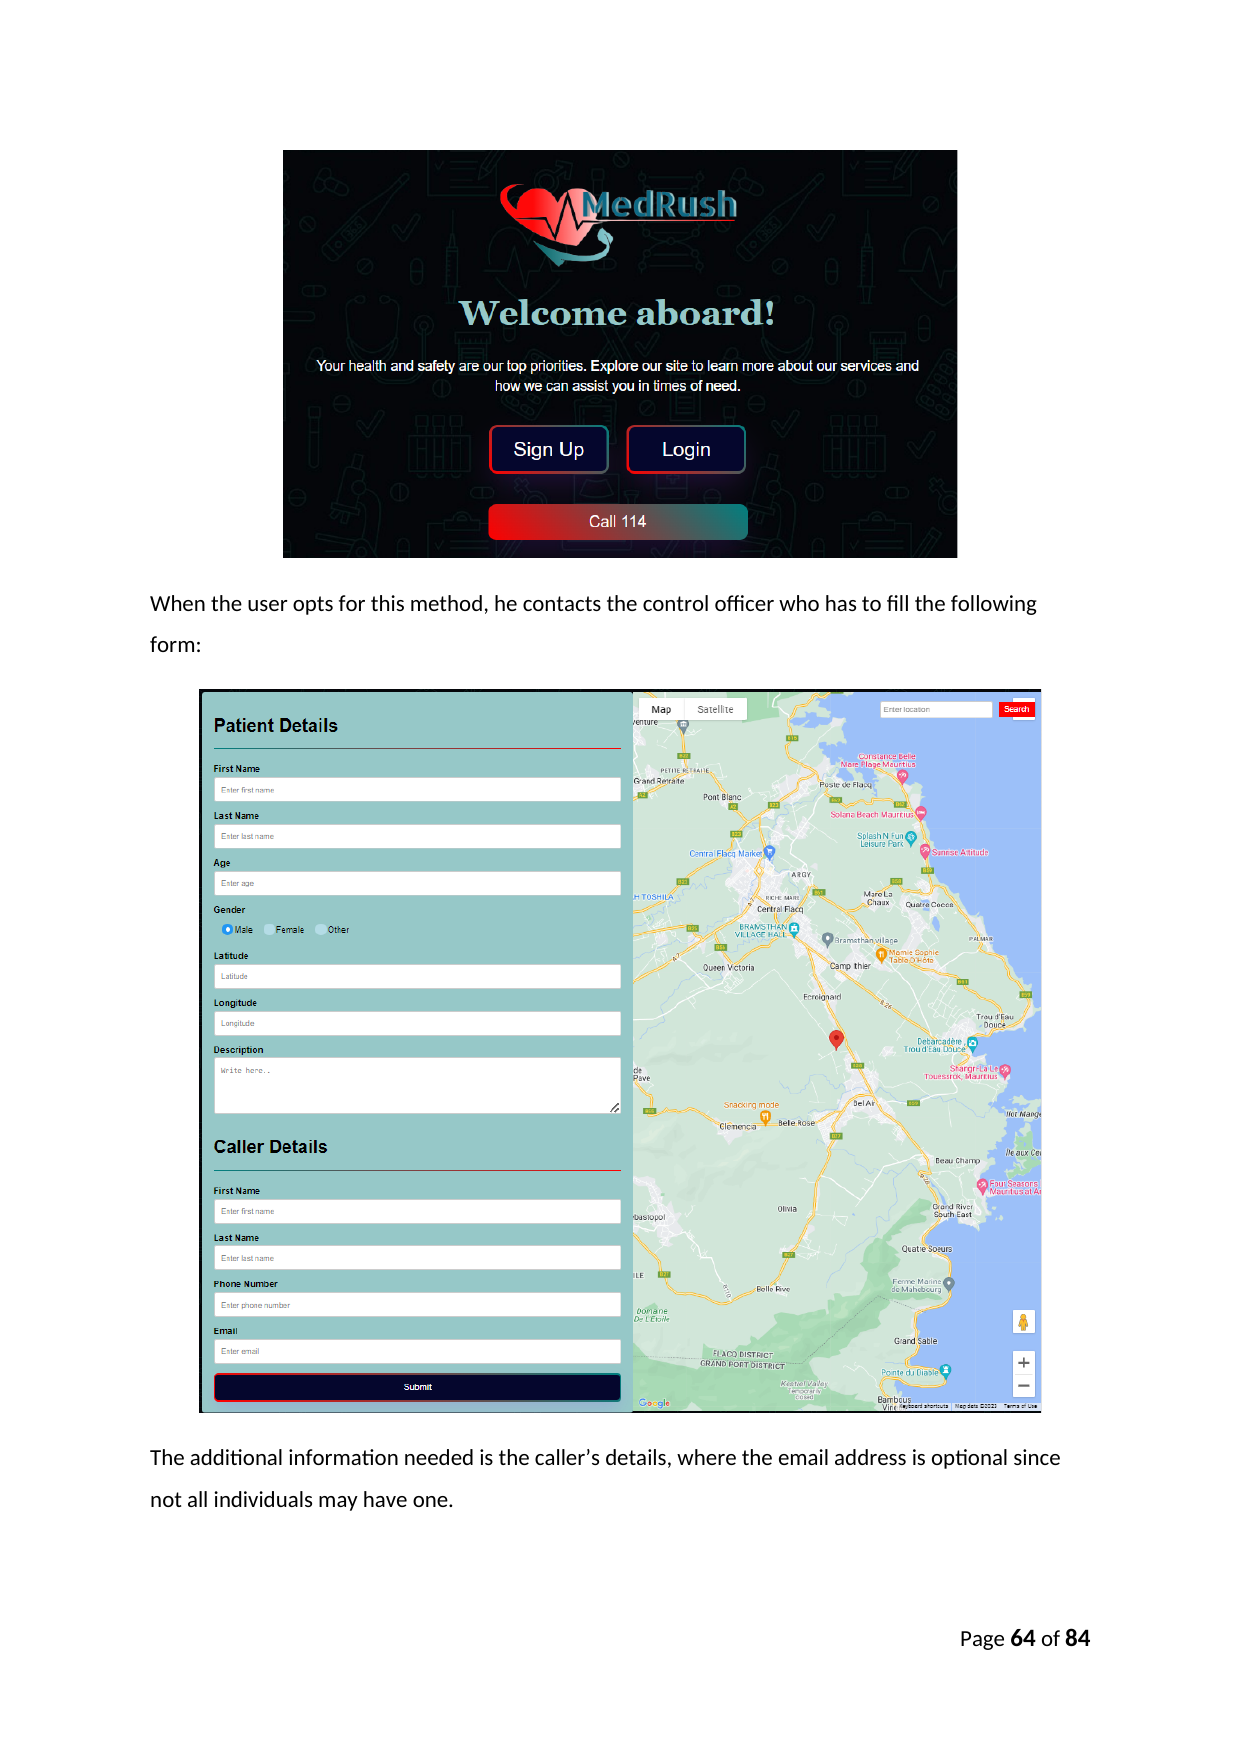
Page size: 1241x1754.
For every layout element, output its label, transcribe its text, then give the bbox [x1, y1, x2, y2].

picture [199, 689, 1042, 1413]
picture [283, 150, 958, 558]
text When the user opts for this method, he contacts the control officer who has to fill the following form: [150, 589, 1090, 659]
text The additional information needed is the caller’s details, where the email address is optional since not all individuals may have one. [150, 1443, 1090, 1513]
